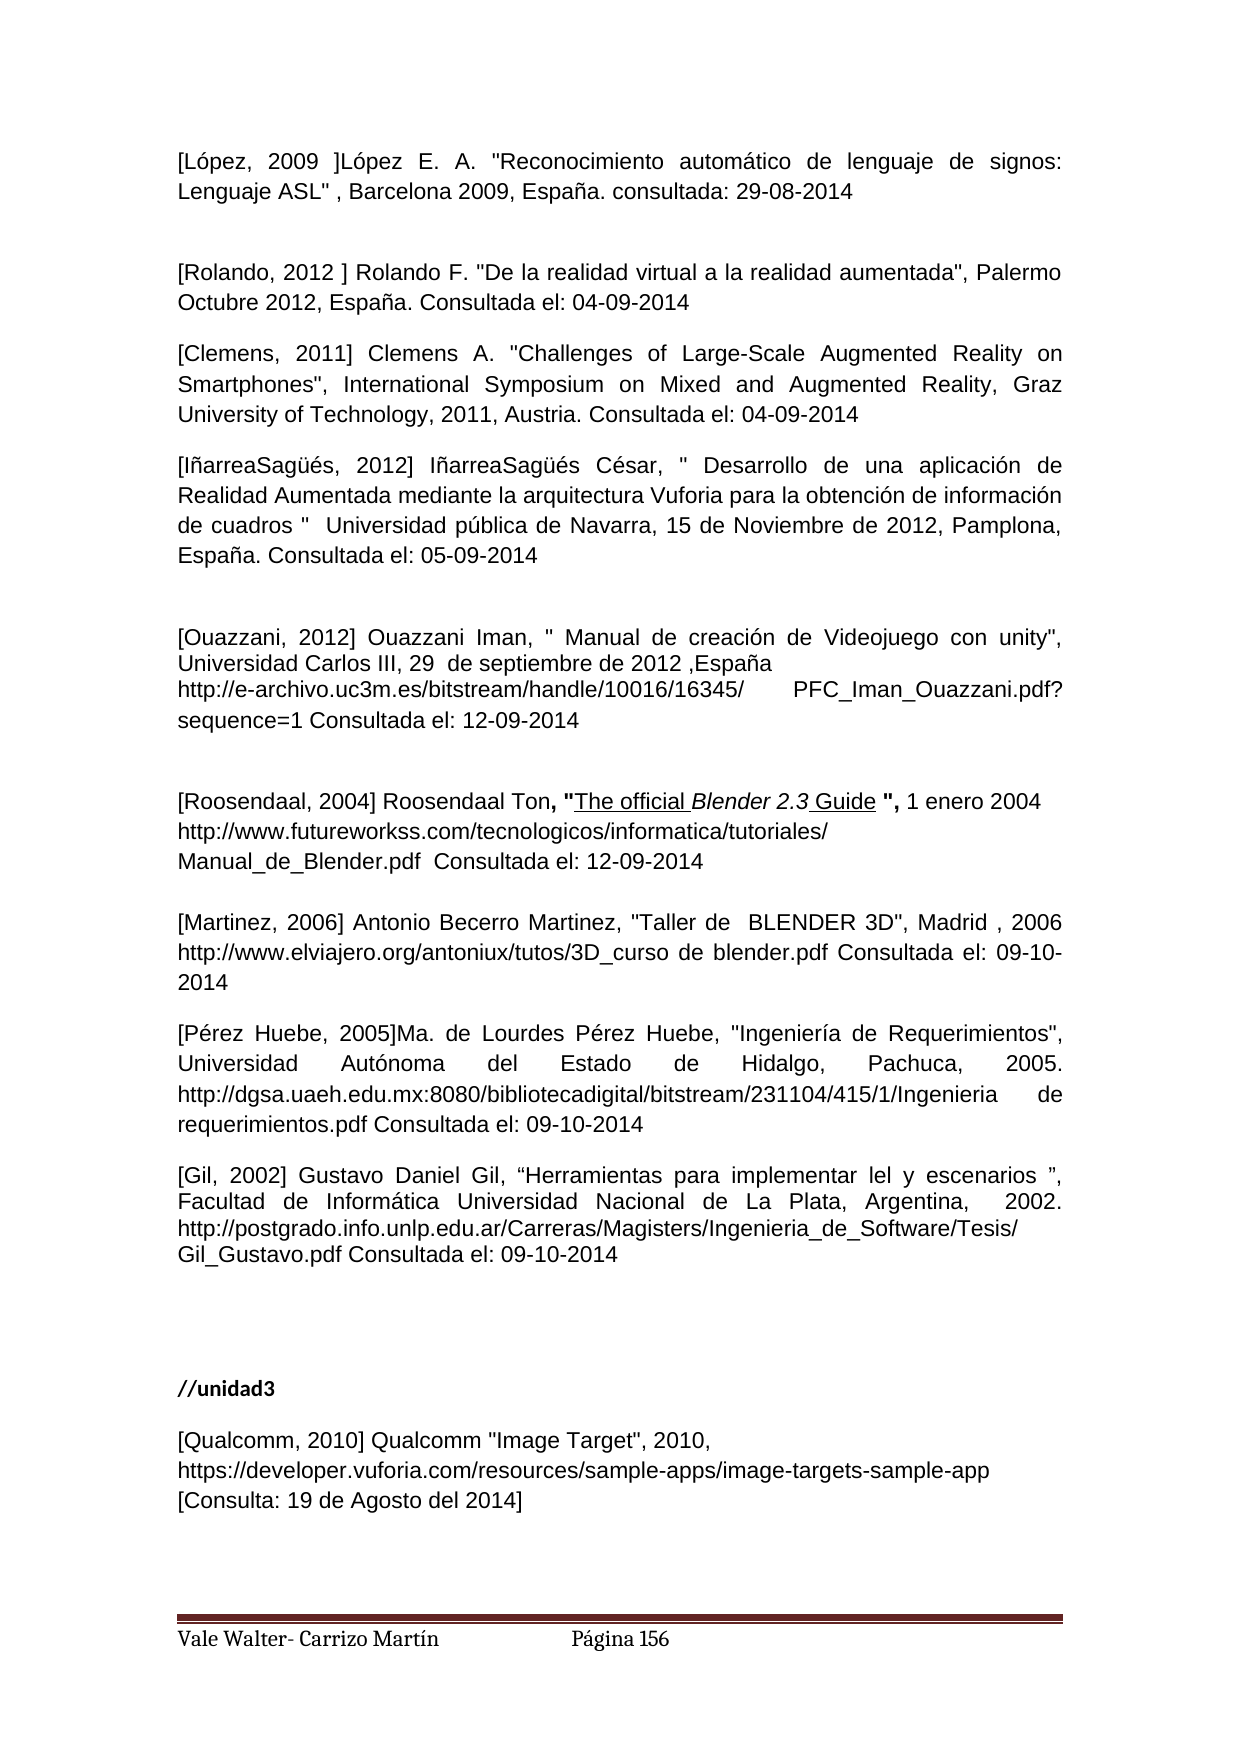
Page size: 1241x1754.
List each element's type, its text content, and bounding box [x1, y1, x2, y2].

text http://e-archivo.uc3m.es/bitstream/handle/10016/16345/ PFC_Iman_Ouazzani.pdf?sequence=1 Consultada el: 12-09-2014 [177, 676, 1063, 733]
text [Qualcomm, 2010] Qualcomm "Image Target", 2010, https://developer.vuforia.com/resources/sample-apps/image-targets-sample-app [Consulta: 19 de Agosto del 2014] [177, 1427, 1063, 1514]
text http://www.futureworkss.com/tecnologicos/informatica/tutoriales/Manual_de_Blender.pdf Consultada el: 12-09-2014 [177, 818, 1063, 874]
text [Pérez Huebe, 2005]Ma. de Lourdes Pérez Huebe, "Ingeniería de Requerimientos", Universidad Autónoma del Estado de Hidalgo, Pachuca, 2005. http://dgsa.uaeh.edu.mx:8080/bibliotecadigital/bitstream/231104/415/1/Ingenieria de requerimientos.pdf Consultada el: 09-10-2014 [177, 1020, 1063, 1137]
text [Rolando, 2012 ] Rolando F. "De la realidad virtual a la realidad aumentada", Palermo Octubre 2012, España. Consultada el: 04-09-2014 [177, 259, 1063, 316]
text [Gil, 2002] Gustavo Daniel Gil, “Herramientas para implementar lel y escenarios ”, Facultad de Informática Universidad Nacional de La Plata, Argentina, 2002. http://postgrado.info.unlp.edu.ar/Carreras/Magisters/Ingenieria_de_Software/Tesis/Gil_Gustavo.pdf Consultada el: 09-10-2014 [177, 1162, 1063, 1267]
text [Martinez, 2006] Antonio Becerro Martinez, "Taller de BLENDER 3D", Madrid , 2006 http://www.elviajero.org/antoniux/tutos/3D_curso de blender.pdf Consultada el: 09-10-2014 [177, 909, 1063, 995]
text [Ouazzani, 2012] Ouazzani Iman, " Manual de creación de Videojuego con unity", Universidad Carlos III, 29 de septiembre de 2012 ,España [177, 624, 1063, 676]
text [Clemens, 2011] Clemens A. "Challenges of Large-Scale Augmented Reality on Smartphones", International Symposium on Mixed and Augmented Reality, Graz University of Technology, 2011, Austria. Consultada el: 04-09-2014 [177, 340, 1063, 427]
text [IñarreaSagüés, 2012] IñarreaSagüés César, " Desarrollo de una aplicación de Realidad Aumentada mediante la arquitectura Vuforia para la obtención de información de cuadros " Universidad pública de Navarra, 15 de Noviembre de 2012, Pamplona, España. Consultada el: 05-09-2014 [177, 452, 1063, 569]
text [Roosendaal, 2004] Roosendaal Ton, "The official Blender 2.3 Guide ", 1 enero 2004 [177, 788, 1063, 814]
text //unidad3 [177, 1374, 1063, 1402]
text [López, 2009 ]López E. A. "Reconocimiento automático de lenguaje de signos: Lenguaje ASL" , Barcelona 2009, España. consultada: 29-08-2014 [177, 148, 1063, 204]
